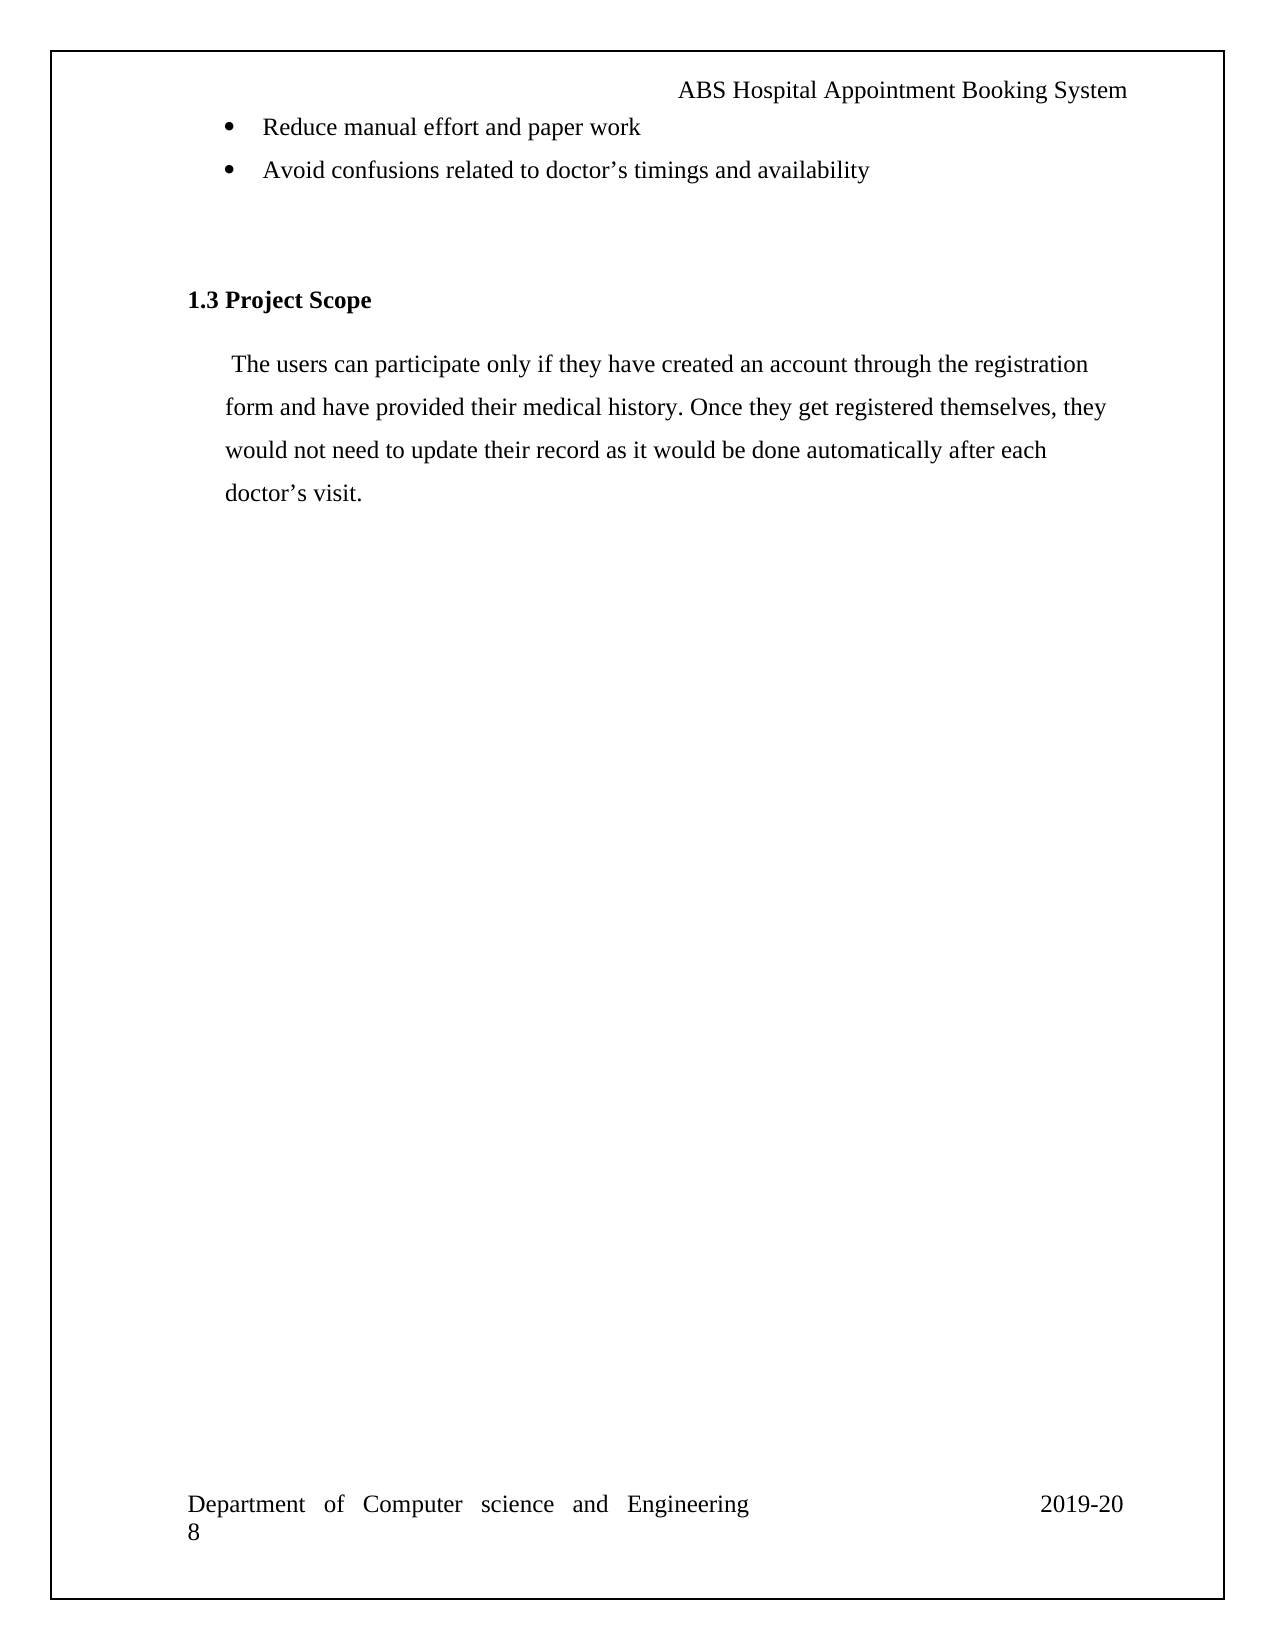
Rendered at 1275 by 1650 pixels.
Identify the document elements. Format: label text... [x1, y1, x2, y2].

list Project Scope [187, 285, 1125, 314]
text The users can participate only if they have created an account through the registration form and have provided their medical history. Once they get registered themselves, they would not need to update their record as it would be done automatically after each doctor’s visit. [225, 349, 1125, 507]
list Avoid confusions related to doctor’s timings and availability [225, 156, 1125, 184]
list Reduce manual effort and paper work [225, 112, 1125, 141]
